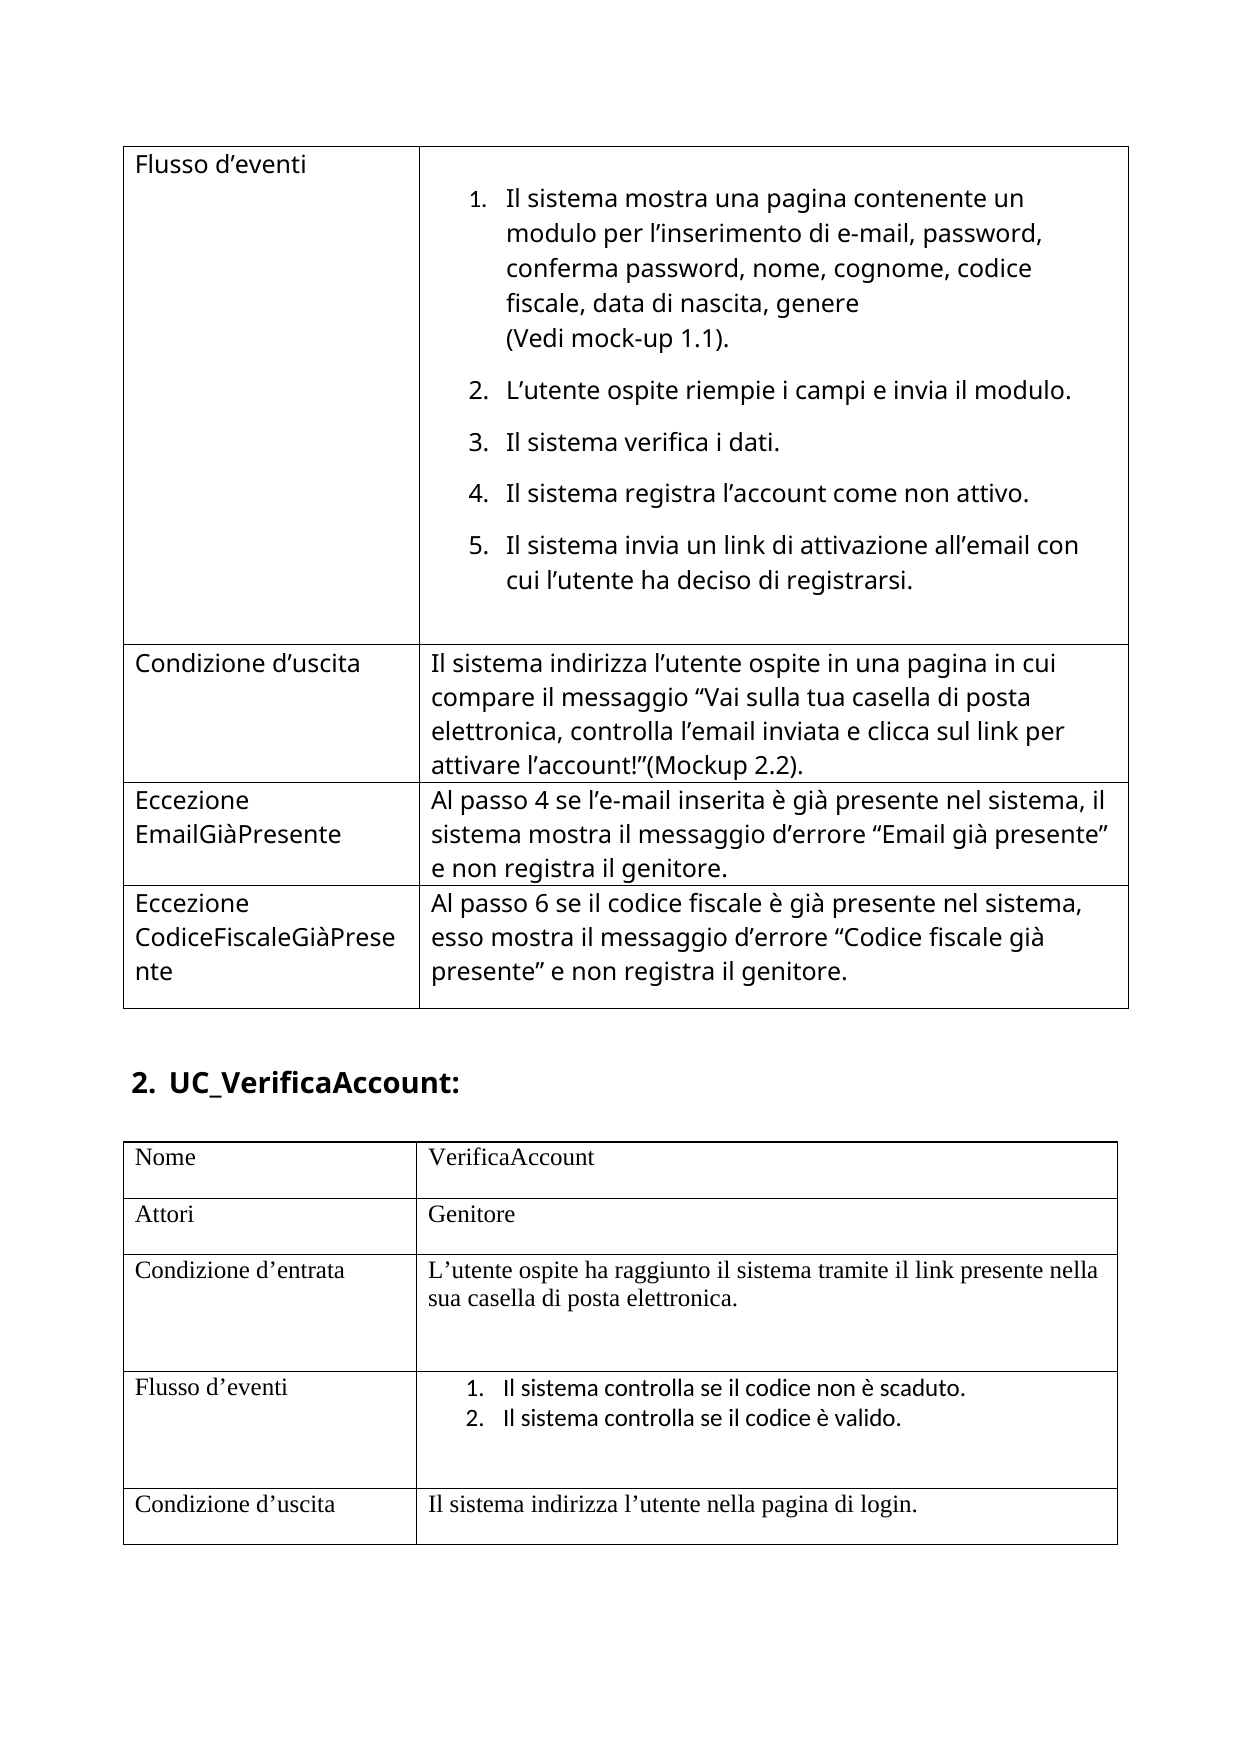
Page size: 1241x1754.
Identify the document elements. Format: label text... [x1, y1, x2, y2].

table_cell Il sistema controlla se il codice non è scaduto. Il sistema controlla se il codice è valido. [417, 1372, 1117, 1488]
table_cell Il sistema mostra una pagina contenente un modulo per l’inserimento di e-mail, password, conferma password, nome, cognome, codice fiscale, data di nascita, genere (Vedi mock-up 1.1). L’utente ospite riempie i campi e invia il modulo. Il sistema verifica i dati. Il sistema registra l’account come non attivo. Il sistema invia un link di attivazione all’email con cui l’utente ha deciso di registrarsi. [420, 147, 1128, 644]
table_cell Flusso d’eventi [124, 1372, 416, 1488]
table_cell Eccezione EmailGiàPresente [124, 783, 419, 885]
table_cell Condizione d’uscita [124, 1489, 416, 1544]
table_header Nome [124, 1143, 416, 1198]
table_cell Condizione d’entrata [124, 1255, 416, 1371]
table_header VerificaAccount [417, 1143, 1117, 1198]
table_cell Attori [124, 1199, 416, 1254]
table_cell Flusso d’eventi [124, 147, 419, 644]
table_cell Il sistema indirizza l’utente nella pagina di login. [417, 1489, 1117, 1544]
table_cell L’utente ospite ha raggiunto il sistema tramite il link presente nella sua casella di posta elettronica. [417, 1255, 1117, 1371]
table_cell Al passo 4 se l’e-mail inserita è già presente nel sistema, il sistema mostra il messaggio d’errore “Email già presente” e non registra il genitore. [420, 783, 1128, 885]
table_cell Al passo 6 se il codice fiscale è già presente nel sistema, esso mostra il messaggio d’errore “Codice fiscale già presente” e non registra il genitore. [420, 886, 1128, 1008]
table_cell Il sistema indirizza l’utente ospite in una pagina in cui compare il messaggio “Vai sulla tua casella di posta elettronica, controlla l’email inviata e clicca sul link per attivare l’account!”(Mockup 2.2). [420, 645, 1128, 782]
list UC_VerificaAccount: [131, 1062, 1238, 1102]
table_cell Genitore [417, 1199, 1117, 1254]
table_cell Eccezione CodiceFiscaleGiàPresente [124, 886, 419, 1008]
table_cell Condizione d’uscita [124, 645, 419, 782]
